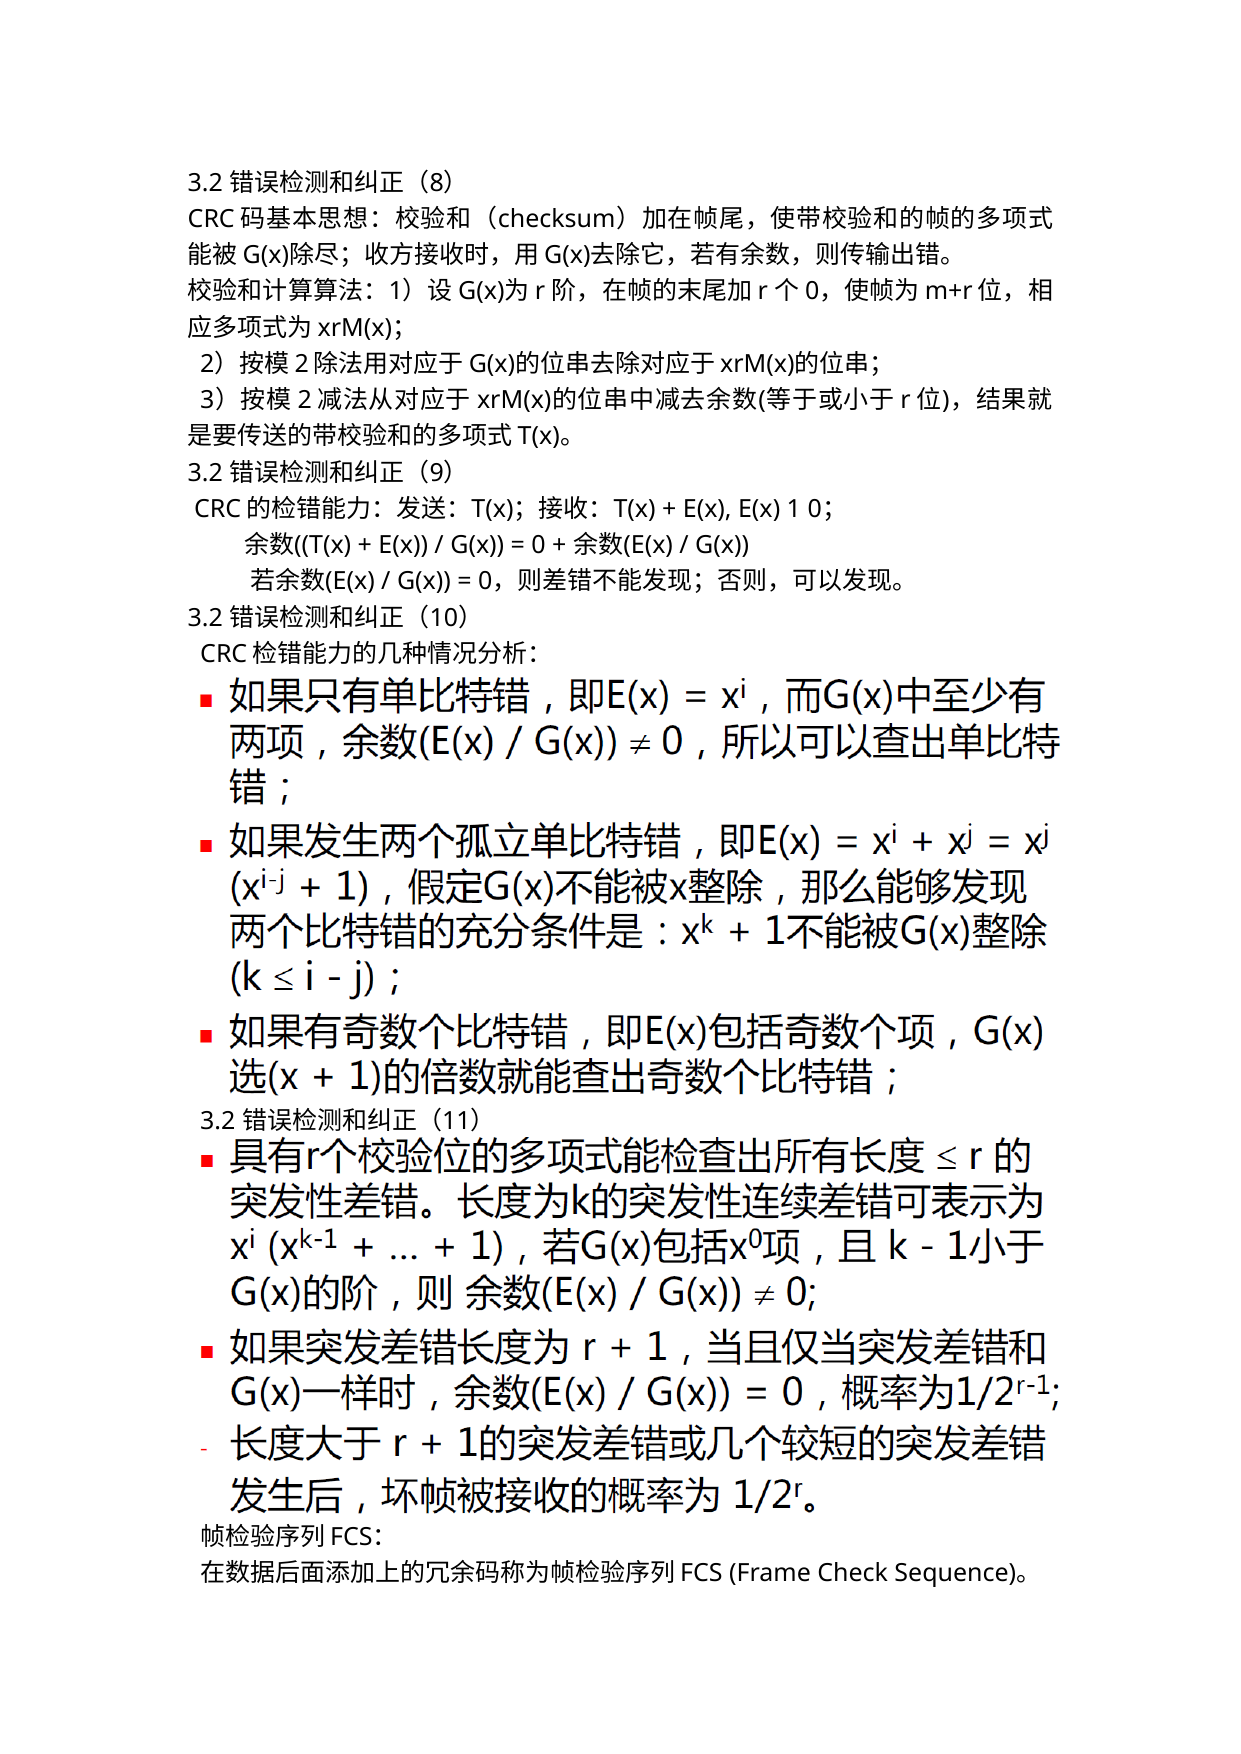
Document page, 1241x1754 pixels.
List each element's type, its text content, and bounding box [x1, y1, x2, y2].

text 校验和计算算法：1）设G(x)为r 阶，在帧的末尾加r 个0，使帧为m+r位，相应多项式为xrM(x)； [187, 271, 1053, 343]
text 3）按模2减法从对应于xrM(x)的位串中减去余数(等于或小于r位)，结果就是要传送的带校验和的多项式T(x)。 [187, 379, 1053, 452]
text 帧检验序列FCS： [187, 1517, 1053, 1553]
text 3.2 错误检测和纠正（9） [187, 452, 1053, 488]
text 在数据后面添加上的冗余码称为帧检验序列FCS (Frame Check Sequence)。 [187, 1553, 1053, 1589]
text 2）按模2除法用对应于G(x)的位串去除对应于xrM(x)的位串； [187, 343, 1053, 379]
text CRC的检错能力：发送：T(x)；接收：T(x) + E(x), E(x) 1 0； [187, 488, 1053, 524]
text CRC码基本思想：校验和（checksum）加在帧尾，使带校验和的帧的多项式能被G(x)除尽；收方接收时，用G(x)去除它，若有余数，则传输出错。 [187, 198, 1053, 271]
picture [198, 1136, 1064, 1517]
text 3.2 错误检测和纠正（10） [187, 597, 1053, 633]
text CRC检错能力的几种情况分析： [187, 633, 1053, 669]
text 3.2 错误检测和纠正（11） [187, 1101, 1053, 1137]
text 3.2 错误检测和纠正（8） [187, 162, 1053, 198]
text 余数((T(x) + E(x)) / G(x)) = 0 + 余数(E(x) / G(x)) [187, 524, 1053, 561]
text 若余数(E(x) / G(x)) = 0，则差错不能发现；否则，可以发现。 [187, 561, 1053, 597]
picture [198, 669, 1064, 1101]
